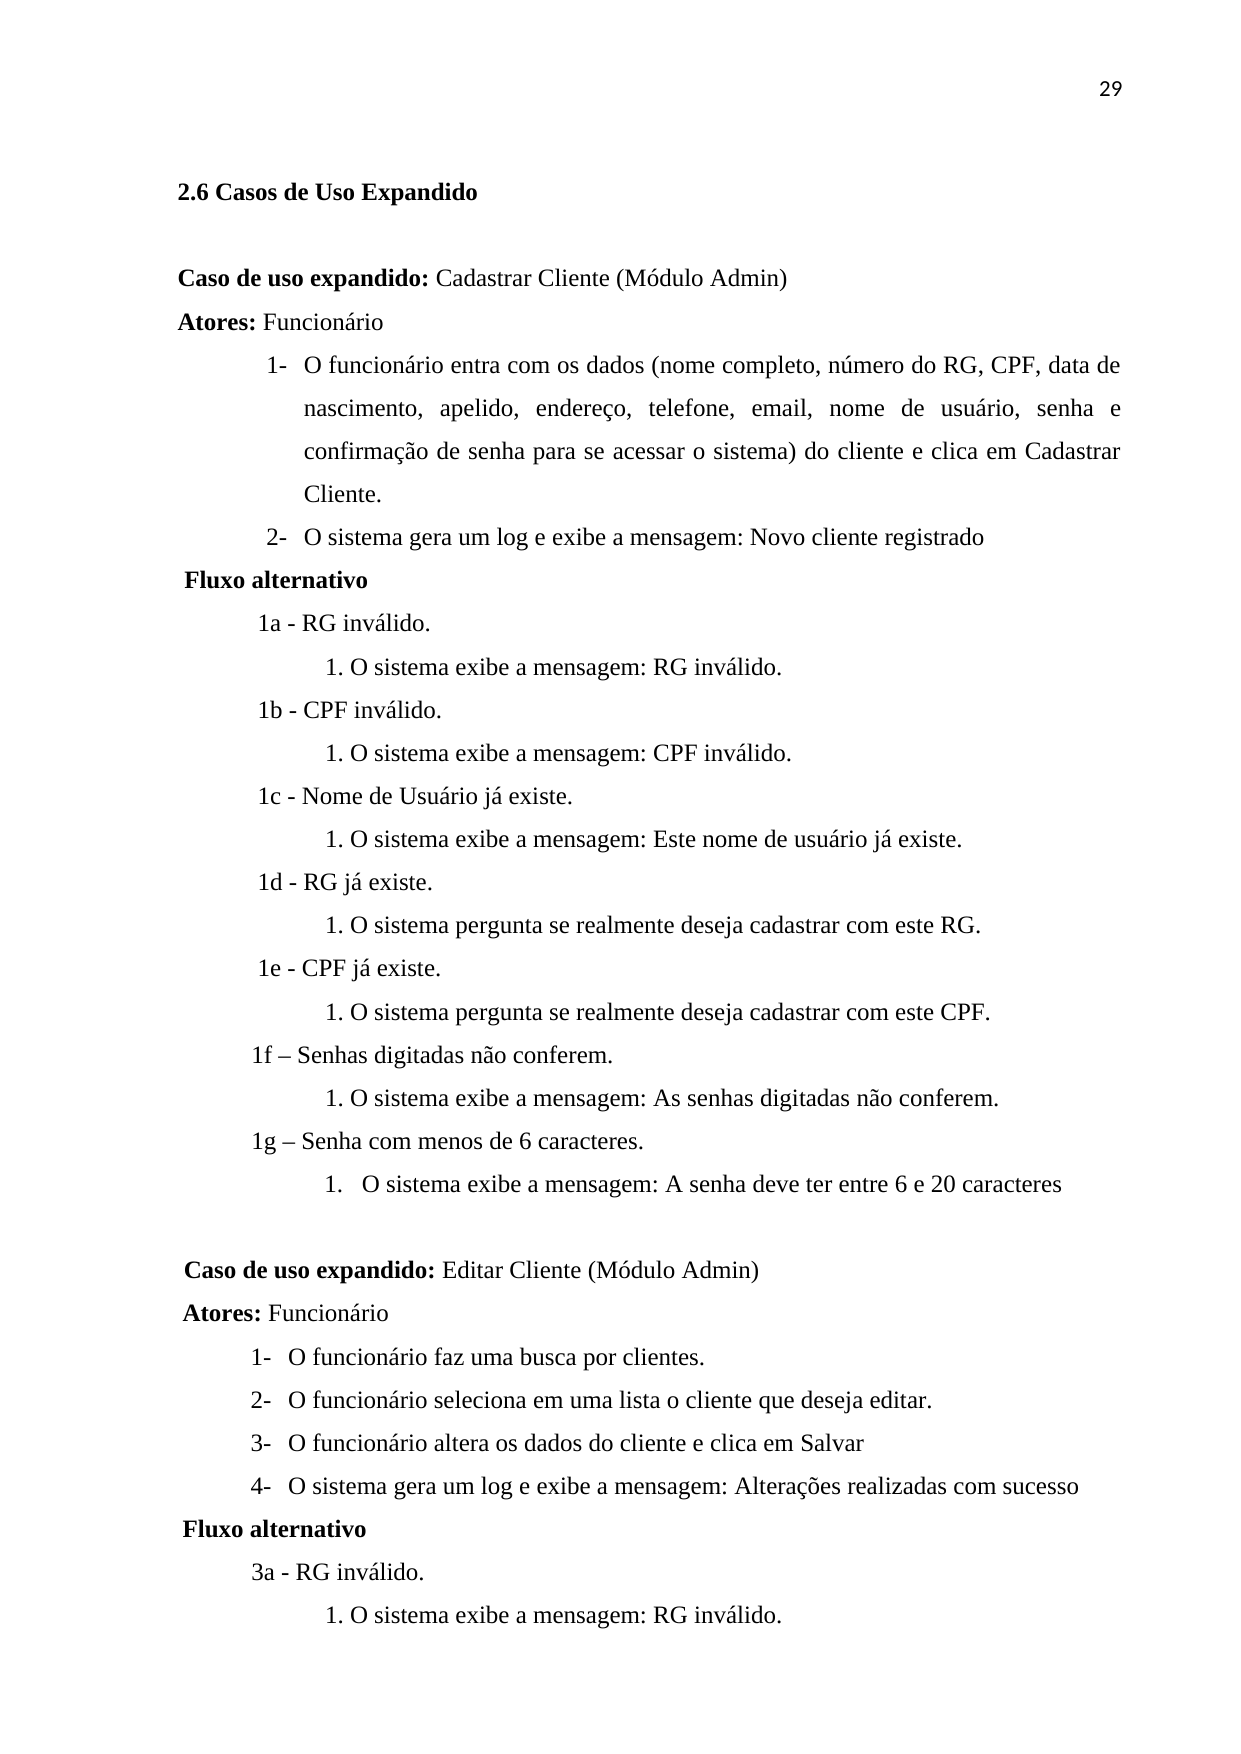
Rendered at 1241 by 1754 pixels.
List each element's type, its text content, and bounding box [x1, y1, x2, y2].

list O sistema gera um log e exibe a mensagem: Alterações realizadas com sucesso [250, 1471, 1122, 1500]
text 1. O sistema exibe a mensagem: RG inválido. [177, 1600, 1122, 1629]
text Atores: Funcionário [182, 1298, 1122, 1327]
text Atores: Funcionário [177, 307, 1122, 335]
text Caso de uso expandido: Cadastrar Cliente (Módulo Admin) [177, 263, 1122, 292]
text Fluxo alternativo [182, 1514, 1122, 1543]
list O funcionário faz uma busca por clientes. [250, 1342, 1122, 1370]
list O funcionário seleciona em uma lista o cliente que deseja editar. [250, 1385, 1122, 1413]
text 1c - Nome de Usuário já existe. [184, 781, 1122, 810]
text 1. O sistema exibe a mensagem: Este nome de usuário já existe. [251, 824, 1122, 853]
text Fluxo alternativo [184, 565, 1122, 594]
subtitle 2.6 Casos de Uso Expandido [177, 177, 1122, 206]
text 1. O sistema pergunta se realmente deseja cadastrar com este RG. [251, 910, 1122, 939]
list O funcionário entra com os dados (nome completo, número do RG, CPF, data de nascimento, apelido, endereço, telefone, email, nome de usuário, senha e confirmação de senha para se acessar o sistema) do cliente e clica em Cadastrar Cliente. [266, 350, 1122, 508]
text 1a - RG inválido. [184, 608, 1122, 637]
text 1g – Senha com menos de 6 caracteres. [177, 1126, 1122, 1155]
text 1. O sistema pergunta se realmente deseja cadastrar com este CPF. [251, 997, 1122, 1025]
text 1f – Senhas digitadas não conferem. [184, 1040, 1122, 1068]
list O sistema exibe a mensagem: A senha deve ter entre 6 e 20 caracteres [324, 1169, 1122, 1198]
text 1. O sistema exibe a mensagem: CPF inválido. [177, 738, 1122, 767]
list O funcionário altera os dados do cliente e clica em Salvar [250, 1428, 1122, 1457]
list O sistema gera um log e exibe a mensagem: Novo cliente registrado [266, 522, 1122, 551]
text 1d - RG já existe. [184, 867, 1122, 896]
text 1b - CPF inválido. [177, 695, 1122, 723]
text Caso de uso expandido: Editar Cliente (Módulo Admin) [177, 1255, 1122, 1284]
text 1e - CPF já existe. [184, 953, 1122, 982]
text 3a - RG inválido. [184, 1557, 1122, 1586]
text 1. O sistema exibe a mensagem: As senhas digitadas não conferem. [251, 1083, 1122, 1112]
text 1. O sistema exibe a mensagem: RG inválido. [177, 652, 1122, 680]
